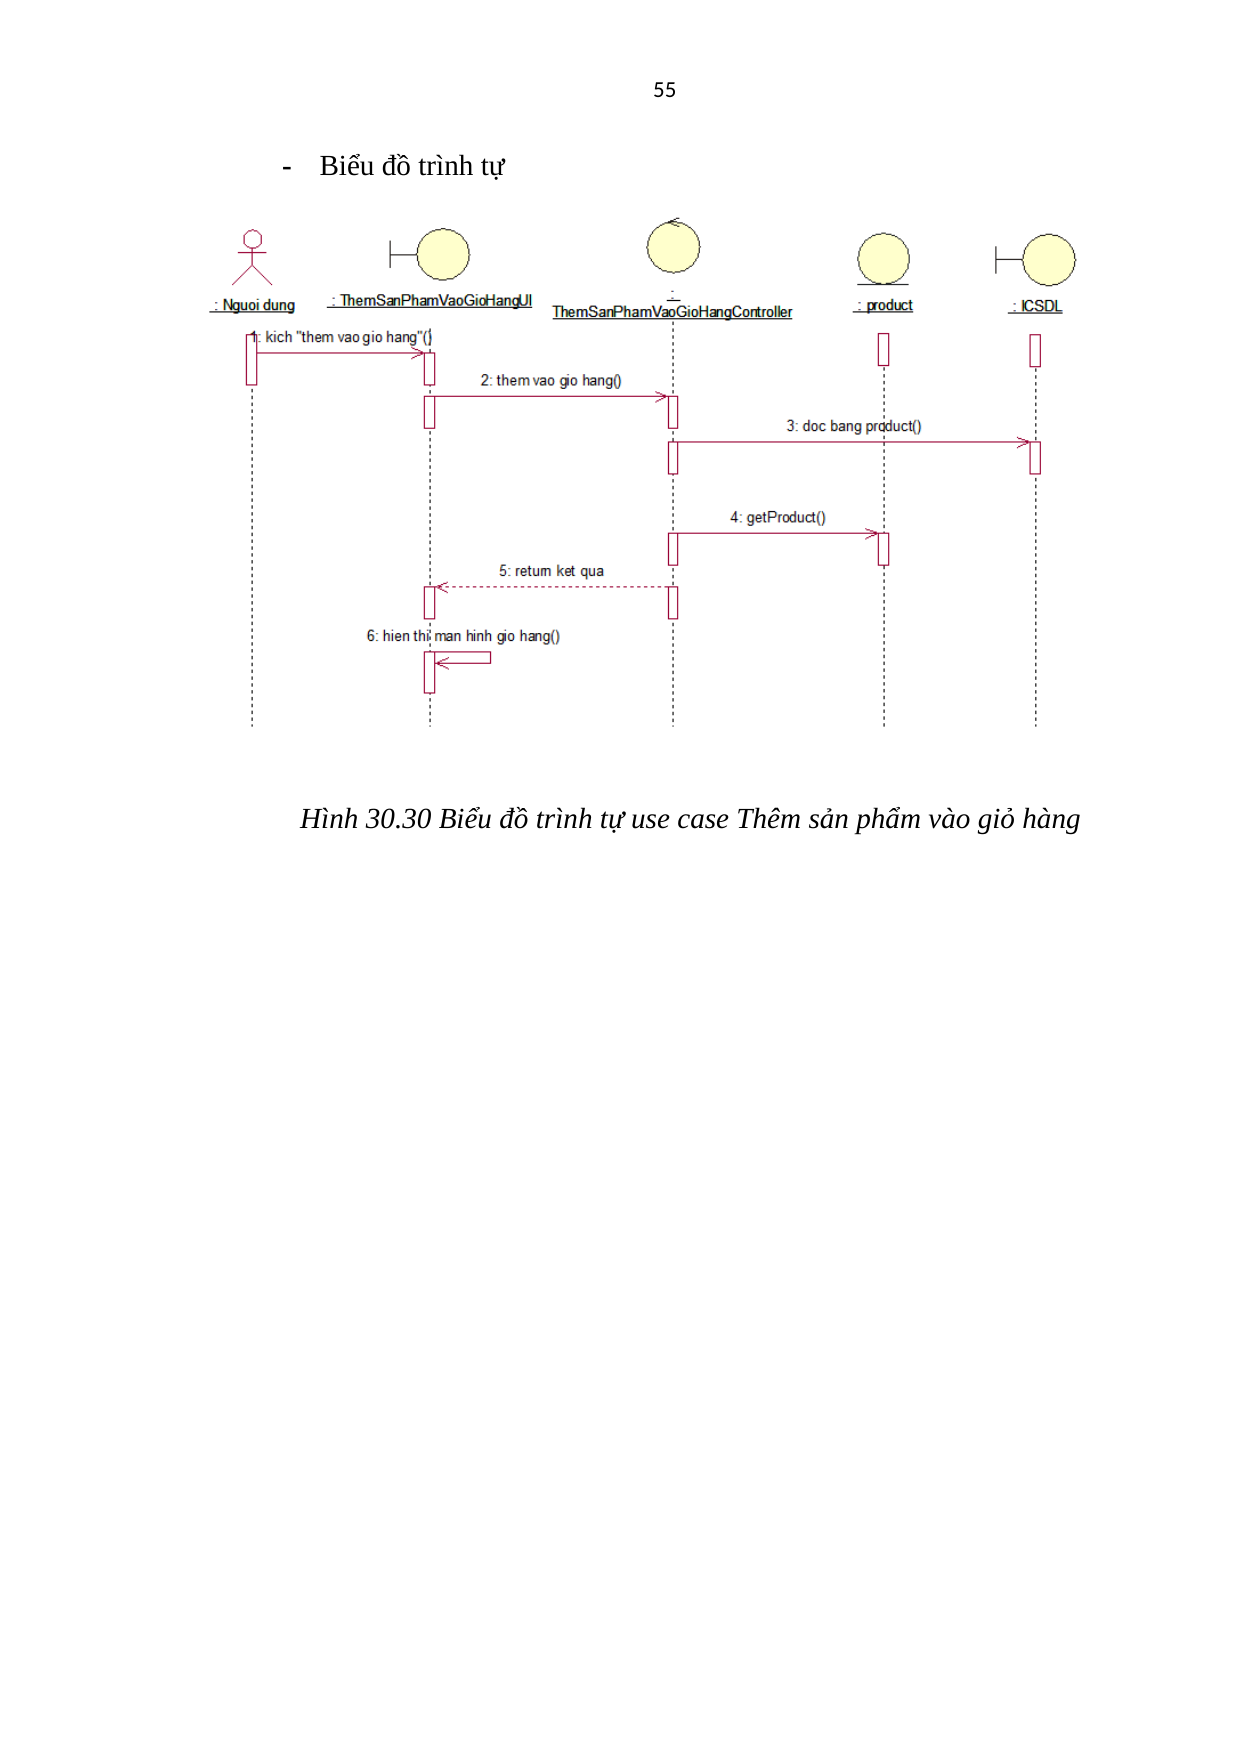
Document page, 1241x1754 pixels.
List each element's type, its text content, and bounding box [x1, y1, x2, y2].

list Biểu đồ trình tự [282, 148, 1122, 181]
picture [206, 211, 1122, 802]
